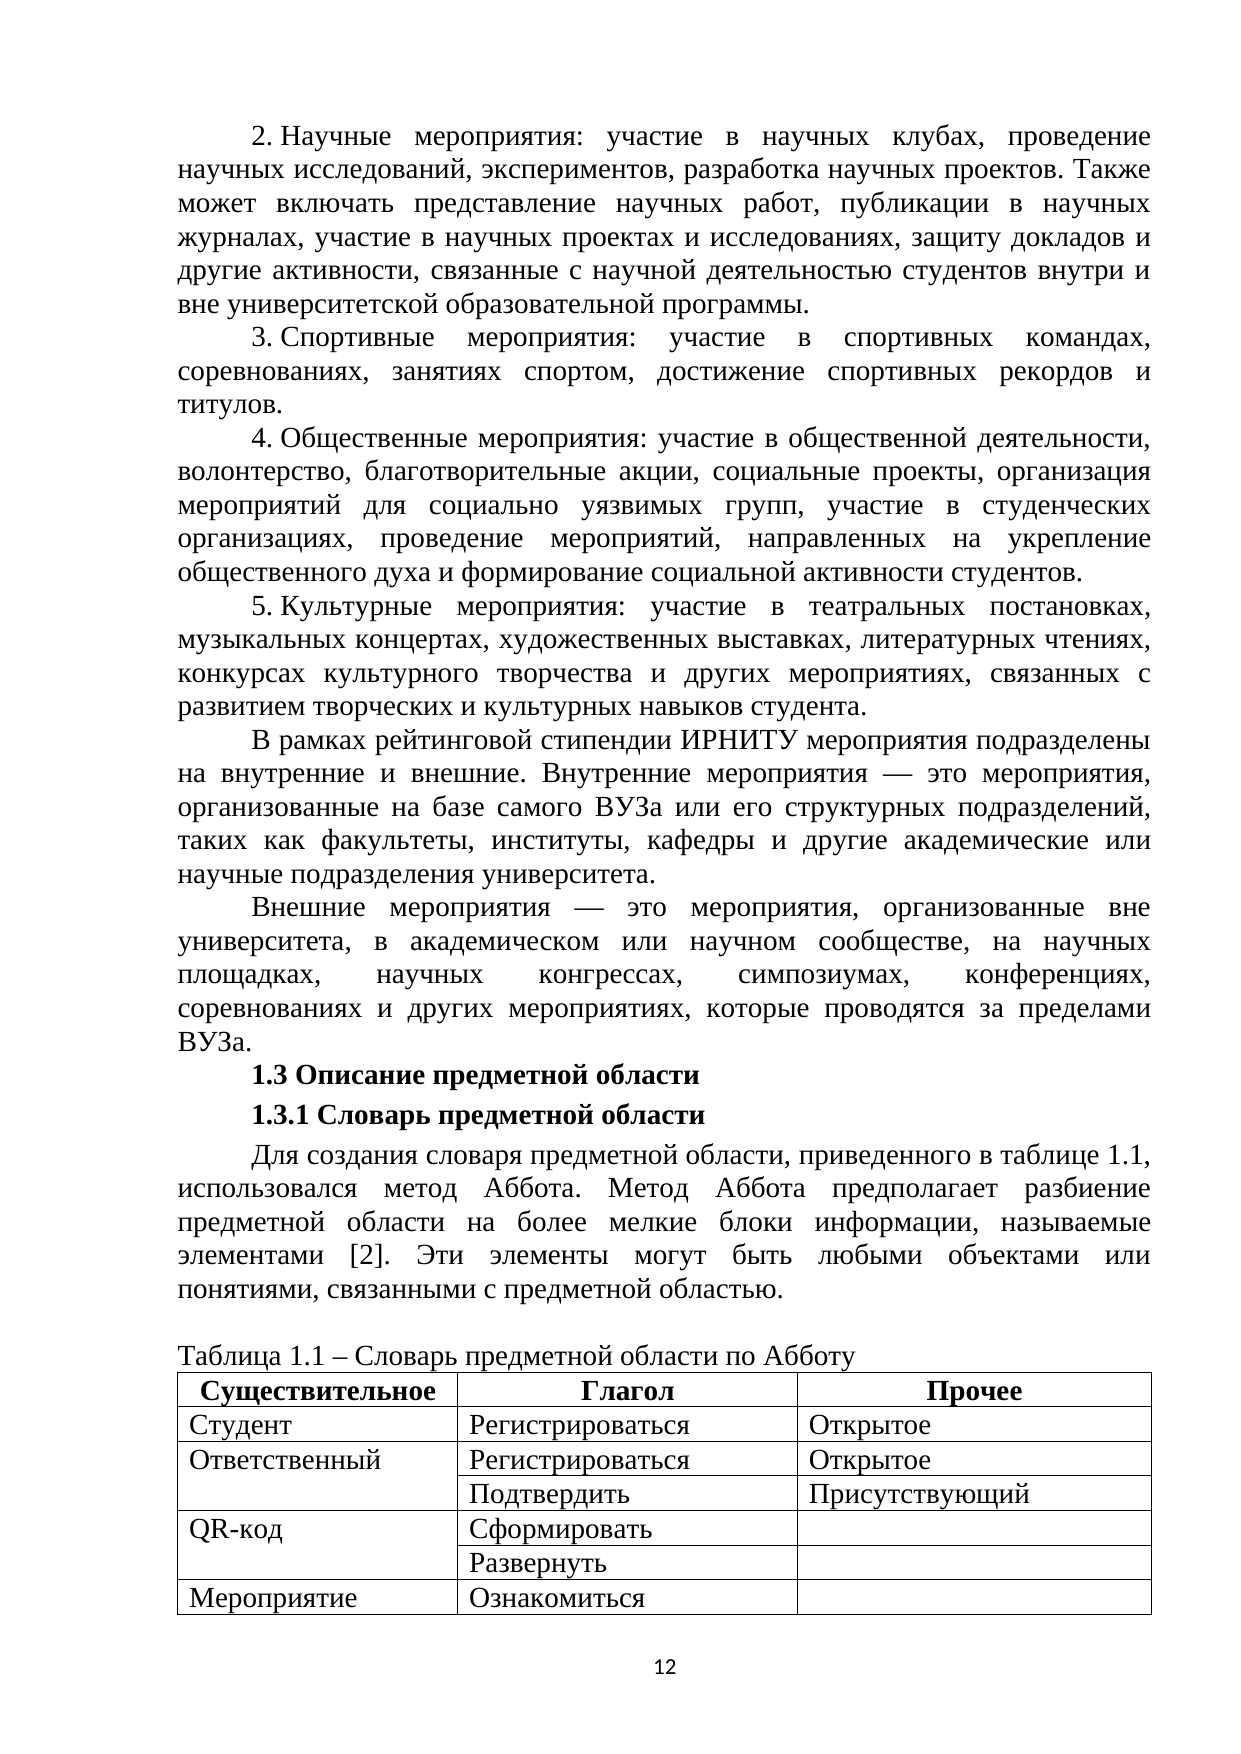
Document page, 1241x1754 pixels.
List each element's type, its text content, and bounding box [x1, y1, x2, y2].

table_cell Открытое [798, 1442, 1151, 1475]
text В рамках рейтинговой стипендии ИРНИТУ мероприятия подразделены на внутренние и внешние. Внутренние мероприятия — это мероприятия, организованные на базе самого ВУЗа или его структурных подразделений, таких как факультеты, институты, кафедры и другие академические или научные подразделения университета. [177, 722, 1152, 889]
table_cell Ответственный [178, 1442, 457, 1510]
table_cell Присутствующий [798, 1476, 1151, 1510]
table_cell Мероприятие [178, 1580, 457, 1614]
list Спортивные мероприятия: участие в спортивных командах, соревнованиях, занятиях спортом, достижение спортивных рекордов и титулов. [177, 319, 1152, 420]
table_cell Регистрироваться [458, 1442, 797, 1475]
table_cell QR-код [178, 1511, 457, 1579]
table_header Прочее [798, 1373, 1151, 1406]
text 1.3 Описание предметной области [251, 1057, 1152, 1091]
list Общественные мероприятия: участие в общественной деятельности, волонтерство, благотворительные акции, социальные проекты, организация мероприятий для социально уязвимых групп, участие в студенческих организациях, проведение мероприятий, направленных на укрепление общественного духа и формирование социальной активности студентов. [177, 420, 1152, 588]
table_cell [798, 1511, 1151, 1544]
text 1.3.1 Словарь предметной области [177, 1097, 1152, 1131]
table_cell Подтвердить [458, 1476, 797, 1510]
table_cell Студент [178, 1407, 457, 1441]
table_cell Ознакомиться [458, 1580, 797, 1614]
table_header Глагол [458, 1373, 797, 1406]
list Научные мероприятия: участие в научных клубах, проведение научных исследований, экспериментов, разработка научных проектов. Также может включать представление научных работ, публикации в научных журналах, участие в научных проектах и исследованиях, защиту докладов и другие активности, связанные с научной деятельностью студентов внутри и вне университетской образовательной программы. [177, 118, 1152, 319]
table_cell Развернуть [458, 1546, 797, 1579]
text Внешние мероприятия — это мероприятия, организованные вне университета, в академическом или научном сообществе, на научных площадках, научных конгрессах, симпозиумах, конференциях, соревнованиях и других мероприятиях, которые проводятся за пределами ВУЗа. [177, 889, 1152, 1057]
list Культурные мероприятия: участие в театральных постановках, музыкальных концертах, художественных выставках, литературных чтениях, конкурсах культурного творчества и других мероприятиях, связанных с развитием творческих и культурных навыков студента. [177, 588, 1152, 722]
table_cell [798, 1580, 1151, 1614]
table_cell Сформировать [458, 1511, 797, 1544]
table_header Существительное [178, 1373, 457, 1406]
text Таблица 1.1 – Словарь предметной области по Абботу [177, 1338, 1152, 1372]
table_cell Открытое [798, 1407, 1151, 1441]
text Для создания словаря предметной области, приведенного в таблице 1.1, использовался метод Аббота. Метод Аббота предполагает разбиение предметной области на более мелкие блоки информации, называемые элементами [2]. Эти элементы могут быть любыми объектами или понятиями, связанными с предметной областью. [177, 1137, 1152, 1304]
table_cell Регистрироваться [458, 1407, 797, 1441]
table_cell [798, 1546, 1151, 1579]
